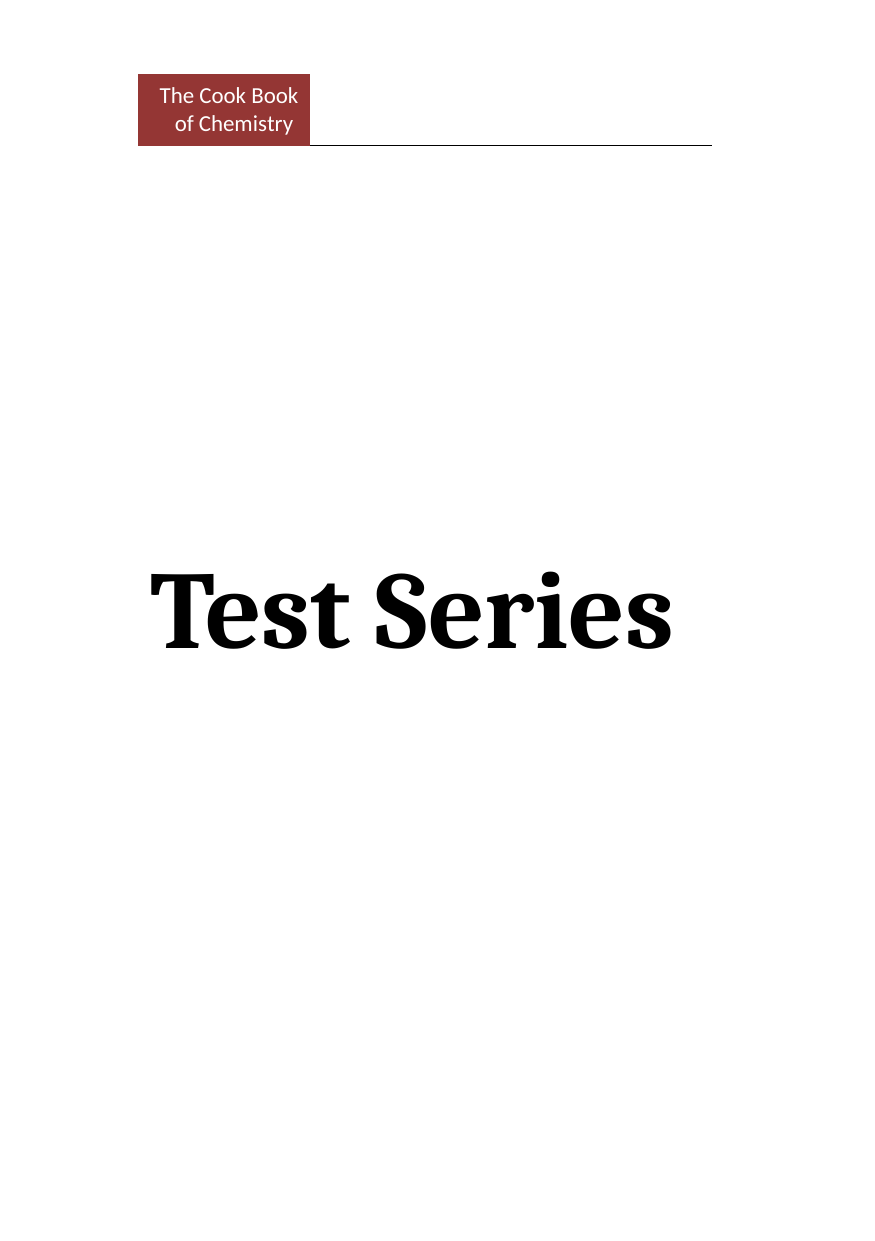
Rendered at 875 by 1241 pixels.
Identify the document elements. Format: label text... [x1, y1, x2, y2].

subtitle Test Series [150, 549, 724, 676]
